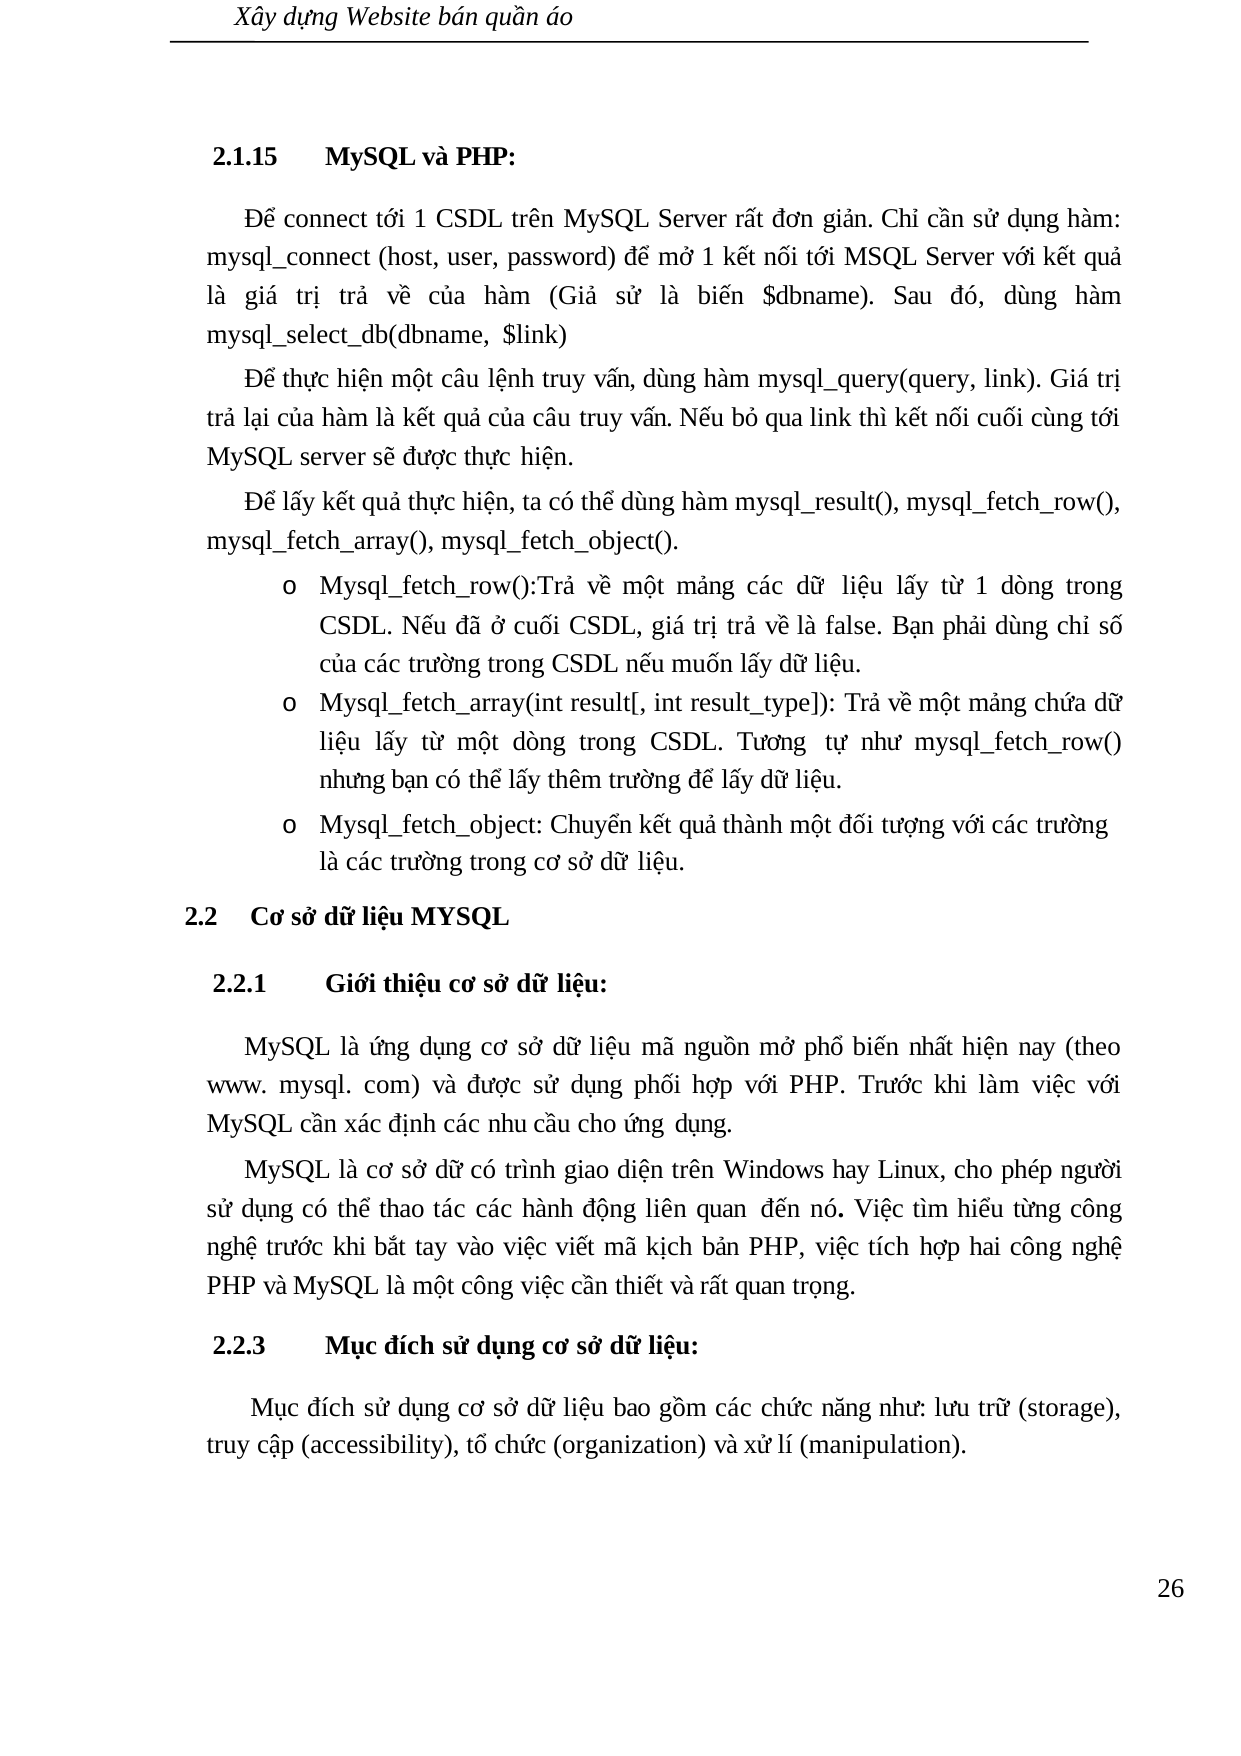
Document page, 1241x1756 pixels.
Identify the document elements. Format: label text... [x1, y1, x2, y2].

text Mục đích sử dụng cơ sở dữ liệu bao gồm các chức năng như: lưu trữ (storage), truy cập (accessibility), tổ chức (organization) và xử lí (manipulation). [206, 1391, 1122, 1459]
text Để thực hiện một câu lệnh truy vấn, dùng hàm mysql_query(query, link). Giá trị trả lại của hàm là kết quả của câu truy vấn. Nếu bỏ qua link thì kết nối cuối cùng tới MySQL server sẽ được thực hiện. [206, 362, 1121, 471]
list Mysql_fetch_object: Chuyển kết quả thành một đối tượng với các trường là các trường trong cơ sở dữ liệu. [282, 808, 1123, 876]
text MySQL là ứng dụng cơ sở dữ liệu mã nguồn mở phổ biến nhất hiện nay (theo www. mysql. com) và được sử dụng phối hợp với PHP. Trước khi làm việc với MySQL cần xác định các nhu cầu cho ứng dụng. [206, 1030, 1122, 1138]
text Cơ sở dữ liệu MYSQL [184, 900, 1184, 931]
text Để lấy kết quả thực hiện, ta có thể dùng hàm mysql_result(), mysql_fetch_row(), mysql_fetch_array(), mysql_fetch_object(). [206, 485, 1121, 555]
text Để connect tới 1 CSDL trên MySQL Server rất đơn giản. Chỉ cần sử dụng hàm: mysql_connect (host, user, password) để mở 1 kết nối tới MSQL Server với kết quả là giá trị trả về của hàm (Giả sử là biến $dbname). Sau đó, dùng hàm mysql_select_db(dbname, $link) [206, 202, 1122, 349]
text MySQL và PHP: [212, 139, 1184, 171]
text Giới thiệu cơ sở dữ liệu: [212, 968, 1184, 999]
text MySQL là cơ sở dữ có trình giao diện trên Windows hay Linux, cho phép người sử dụng có thể thao tác các hành động liên quan đến nó. Việc tìm hiểu từng công nghệ trước khi bắt tay vào việc viết mã kịch bản PHP, việc tích hợp hai công nghệ PHP và MySQL là một công việc cần thiết và rất quan trọng. [206, 1153, 1123, 1301]
list Mysql_fetch_array(int result[, int result_type]): Trả về một mảng chứa dữ liệu lấy từ một dòng trong CSDL. Tương tự như mysql_fetch_row() nhưng bạn có thể lấy thêm trường để lấy dữ liệu. [282, 686, 1122, 794]
list Mục đích sử dụng cơ sở dữ liệu: [212, 1329, 1184, 1360]
list Mysql_fetch_row():Trả về một mảng các dữ liệu lấy từ 1 dòng trong CSDL. Nếu đã ở cuối CSDL, giá trị trả về là false. Bạn phải dùng chỉ số của các trường trong CSDL nếu muốn lấy dữ liệu. [282, 569, 1123, 678]
